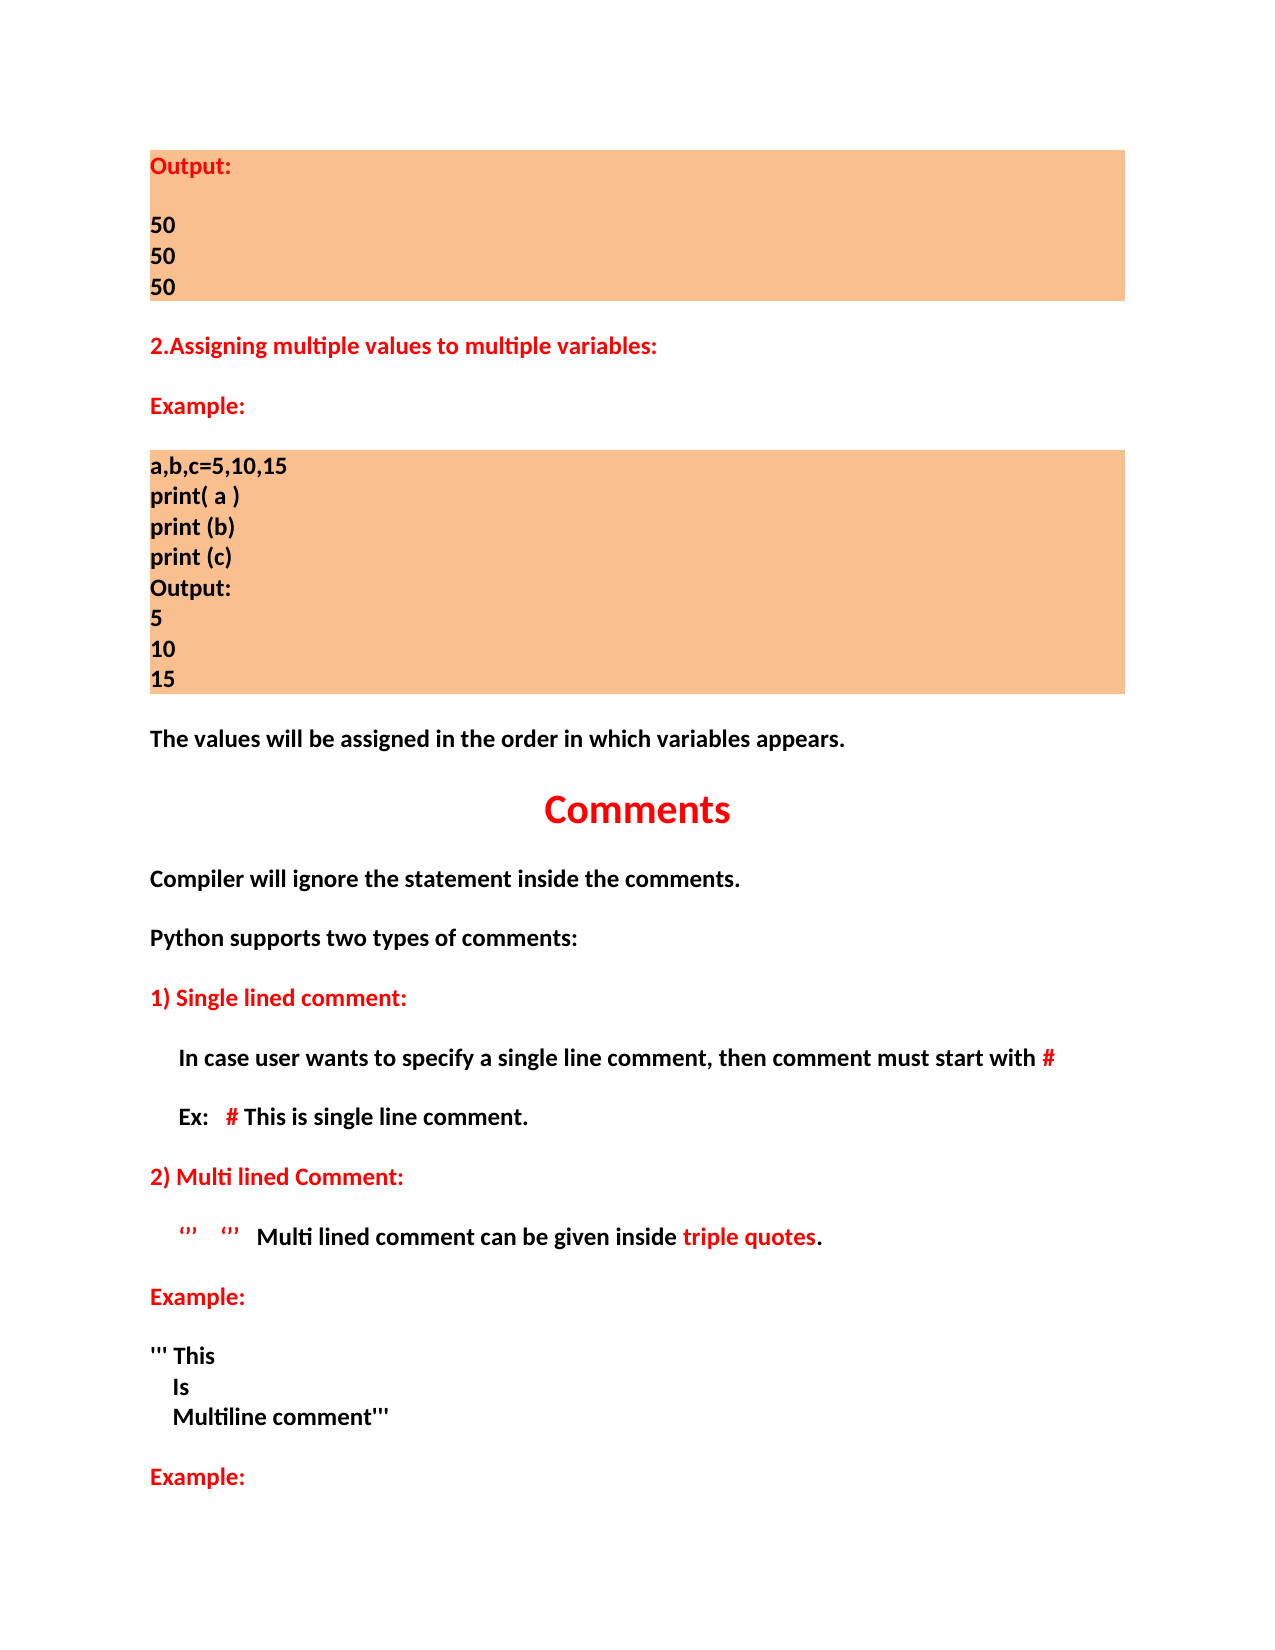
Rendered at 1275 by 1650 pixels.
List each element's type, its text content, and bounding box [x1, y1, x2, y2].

text a,b,c=5,10,15 [150, 450, 1125, 480]
text The values will be assigned in the order in which variables appears. [150, 723, 1125, 754]
text Multiline comment''' [150, 1401, 1125, 1432]
text ‘’’ ‘’’ Multi lined comment can be given inside triple quotes. [150, 1221, 1125, 1251]
text 1) Single lined comment: [150, 982, 1125, 1013]
text 50 [150, 271, 1125, 301]
text Python supports two types of comments: [150, 922, 1125, 953]
text ''' This [150, 1340, 1125, 1371]
text Example: [150, 1461, 1125, 1492]
text 2) Multi lined Comment: [150, 1161, 1125, 1192]
text 2.Assigning multiple values to multiple variables: [150, 330, 1125, 361]
text Output: [150, 150, 1125, 181]
text 5 [150, 602, 1125, 633]
text 50 [150, 240, 1125, 271]
text 15 [150, 663, 1125, 694]
text Example: [150, 390, 1125, 421]
text Ex: # This is single line comment. [150, 1102, 1125, 1132]
text print (c) [150, 541, 1125, 572]
text In case user wants to specify a single line comment, then comment must start with # [150, 1042, 1125, 1072]
text 10 [150, 633, 1125, 663]
text Example: [150, 1281, 1125, 1311]
text Is [150, 1371, 1125, 1401]
text Comments [150, 783, 1125, 834]
text Output: [150, 572, 1125, 602]
text print (b) [150, 511, 1125, 541]
text print( a ) [150, 480, 1125, 511]
text Compiler will ignore the statement inside the comments. [150, 863, 1125, 893]
